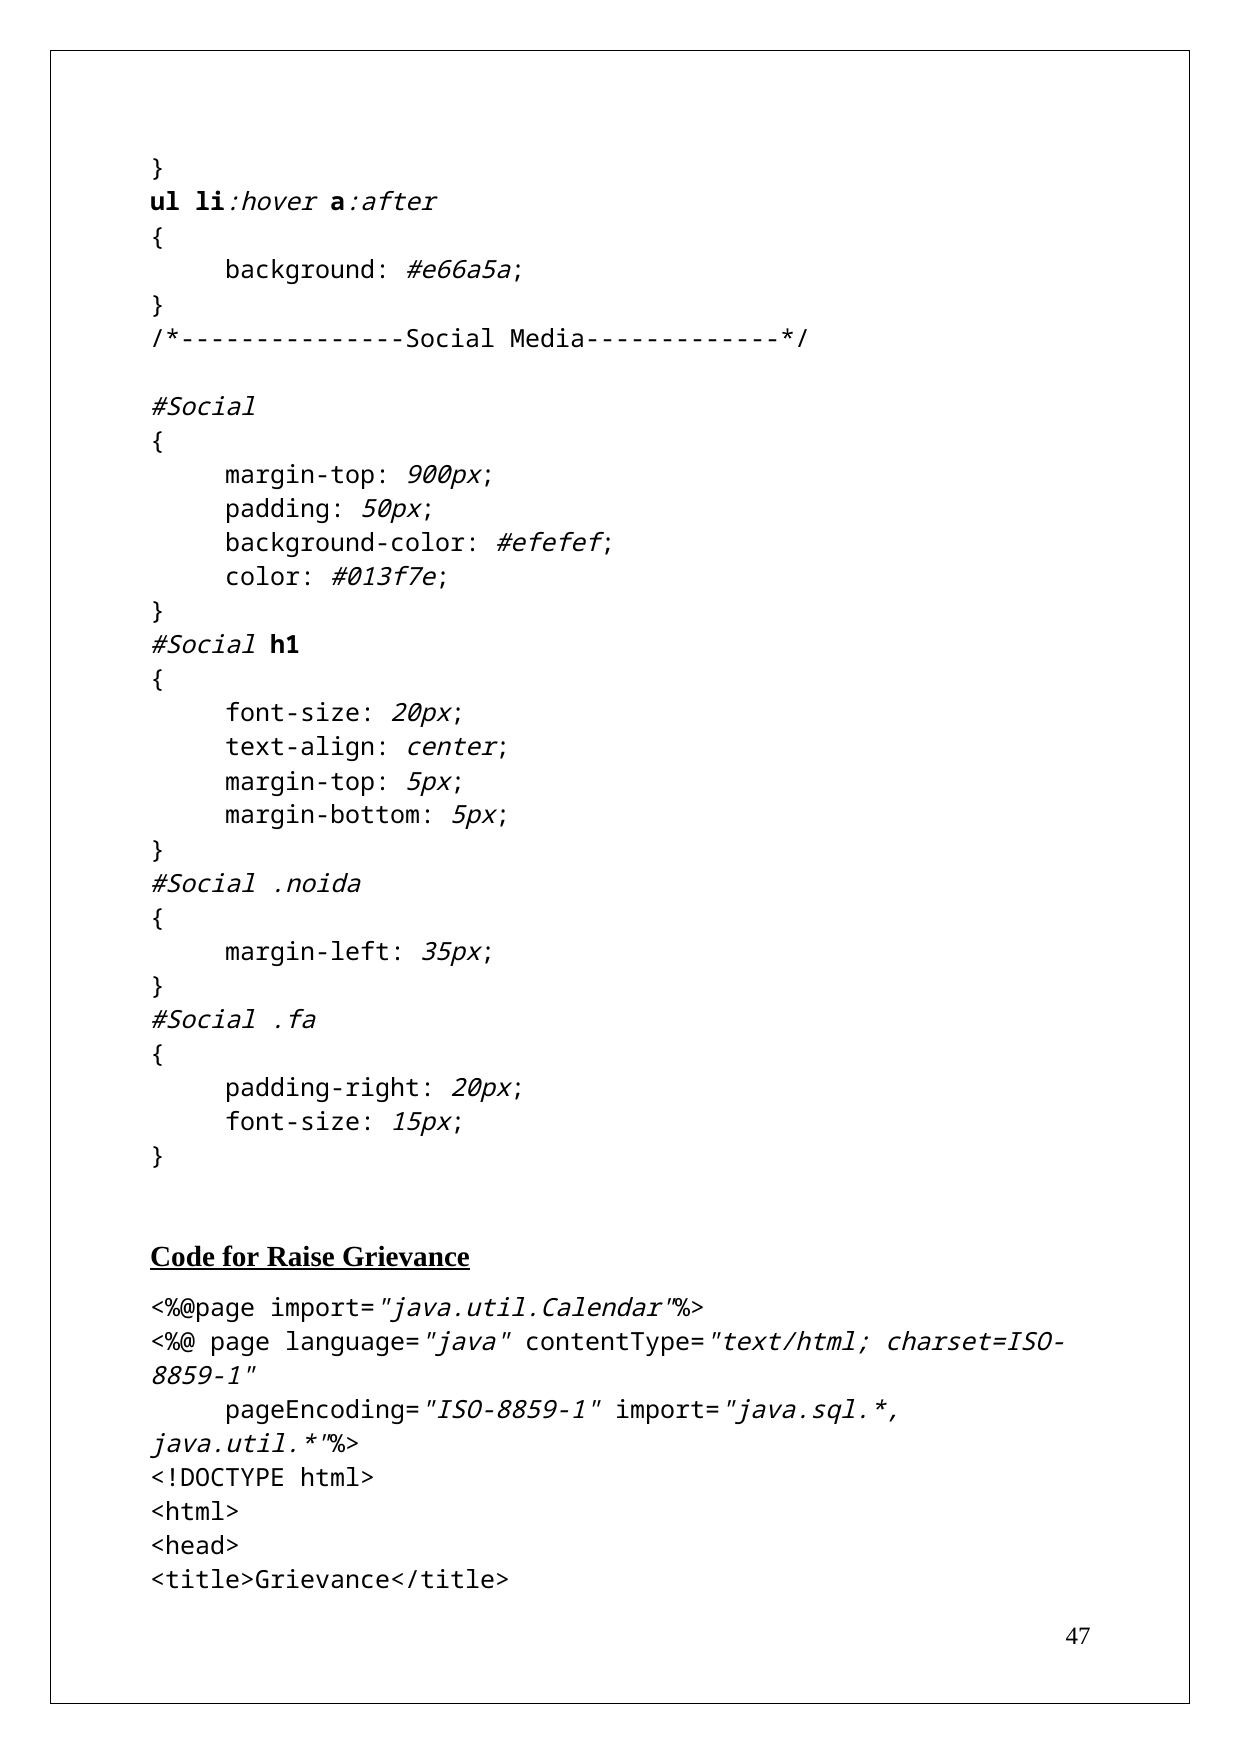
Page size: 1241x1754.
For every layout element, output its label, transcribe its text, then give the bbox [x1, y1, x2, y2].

text #Social h1 [150, 627, 1090, 661]
text #Social [150, 388, 1090, 422]
text <html> [150, 1494, 1090, 1528]
text <head> [150, 1528, 1090, 1562]
text color: #013f7e; [150, 559, 1090, 593]
text margin-bottom: 5px; [150, 797, 1090, 831]
text { [150, 1036, 1090, 1070]
text { [150, 661, 1090, 695]
text <!DOCTYPE html> [150, 1460, 1090, 1494]
text Code for Raise Grievance [150, 1239, 1090, 1273]
text /*---------------Social Media-------------*/ [150, 320, 1090, 354]
text } [150, 593, 1090, 627]
text ul li:hover a:after [150, 184, 1090, 218]
text <%@page import="java.util.Calendar"%> [150, 1289, 1090, 1323]
text } [150, 1138, 1090, 1172]
text margin-top: 5px; [150, 763, 1090, 797]
text } [150, 286, 1090, 320]
text #Social .noida [150, 865, 1090, 899]
text font-size: 15px; [150, 1104, 1090, 1138]
text background-color: #efefef; [150, 525, 1090, 559]
text text-align: center; [150, 729, 1090, 763]
text pageEncoding="ISO-8859-1" import="java.sql.*, java.util.*"%> [150, 1392, 1090, 1460]
text { [150, 422, 1090, 457]
text { [150, 899, 1090, 933]
text padding-right: 20px; [150, 1070, 1090, 1104]
text padding: 50px; [150, 491, 1090, 525]
text <%@ page language="java" contentType="text/html; charset=ISO-8859-1" [150, 1323, 1090, 1392]
text font-size: 20px; [150, 695, 1090, 729]
text background: #e66a5a; [150, 252, 1090, 286]
text margin-top: 900px; [150, 457, 1090, 491]
text } [150, 150, 1090, 184]
text } [150, 831, 1090, 865]
text <title>Grievance</title> [150, 1562, 1090, 1596]
text } [150, 967, 1090, 1002]
text { [150, 218, 1090, 252]
text margin-left: 35px; [150, 933, 1090, 967]
text #Social .fa [150, 1002, 1090, 1036]
